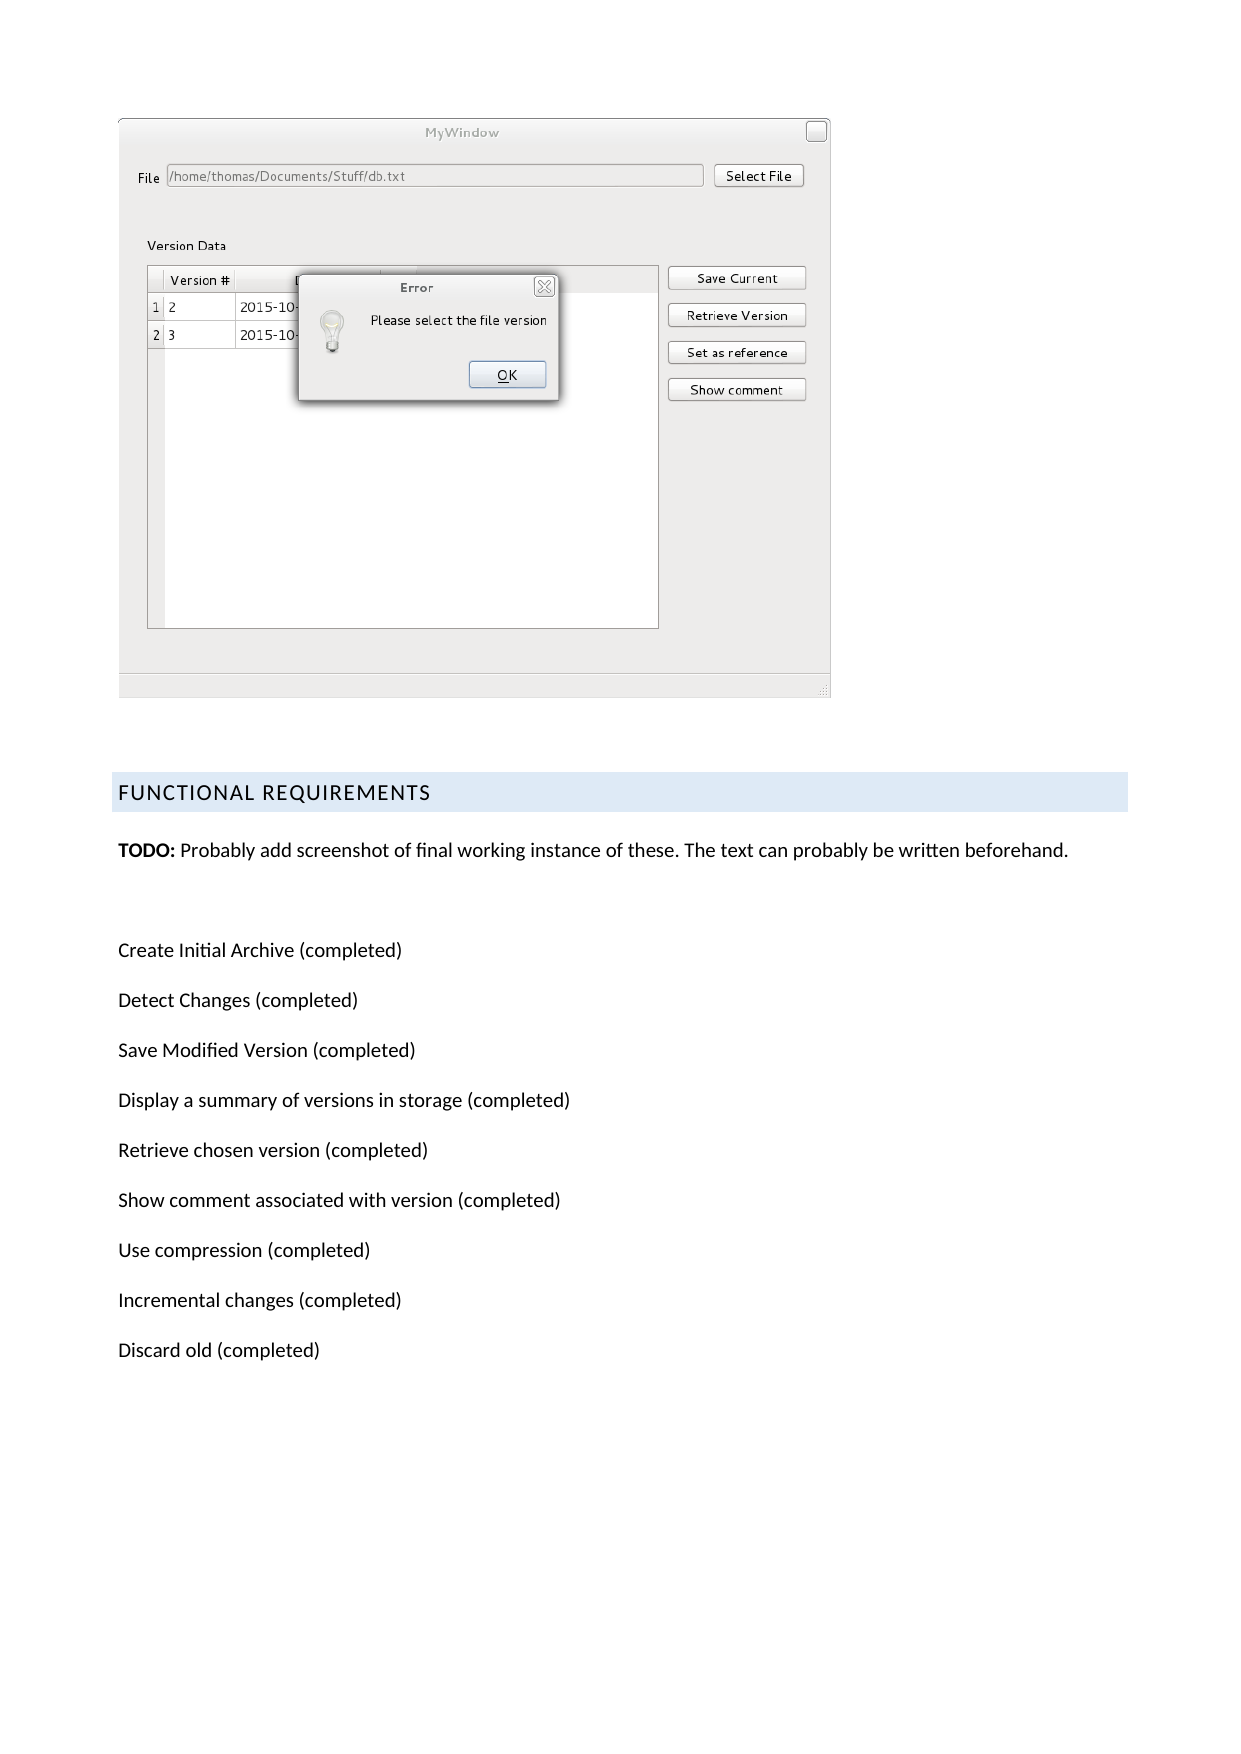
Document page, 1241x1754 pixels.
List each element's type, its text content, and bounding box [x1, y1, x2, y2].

text Use compression (completed) [118, 1237, 1122, 1263]
subtitle Functional Requirements [118, 778, 1122, 806]
text Show comment associated with version (completed) [118, 1187, 1122, 1213]
text Create Initial Archive (completed) [118, 937, 1122, 963]
text Display a summary of versions in storage (completed) [118, 1087, 1122, 1113]
text Detect Changes (completed) [118, 987, 1122, 1013]
text Save Modified Version (completed) [118, 1037, 1122, 1063]
picture [118, 118, 831, 698]
text Discard old (completed) [118, 1337, 1122, 1363]
text Retrieve chosen version (completed) [118, 1137, 1122, 1163]
text TODO: Probably add screenshot of final working instance of these. The text can probably be written beforehand. [118, 837, 1122, 863]
text Incremental changes (completed) [118, 1287, 1122, 1313]
